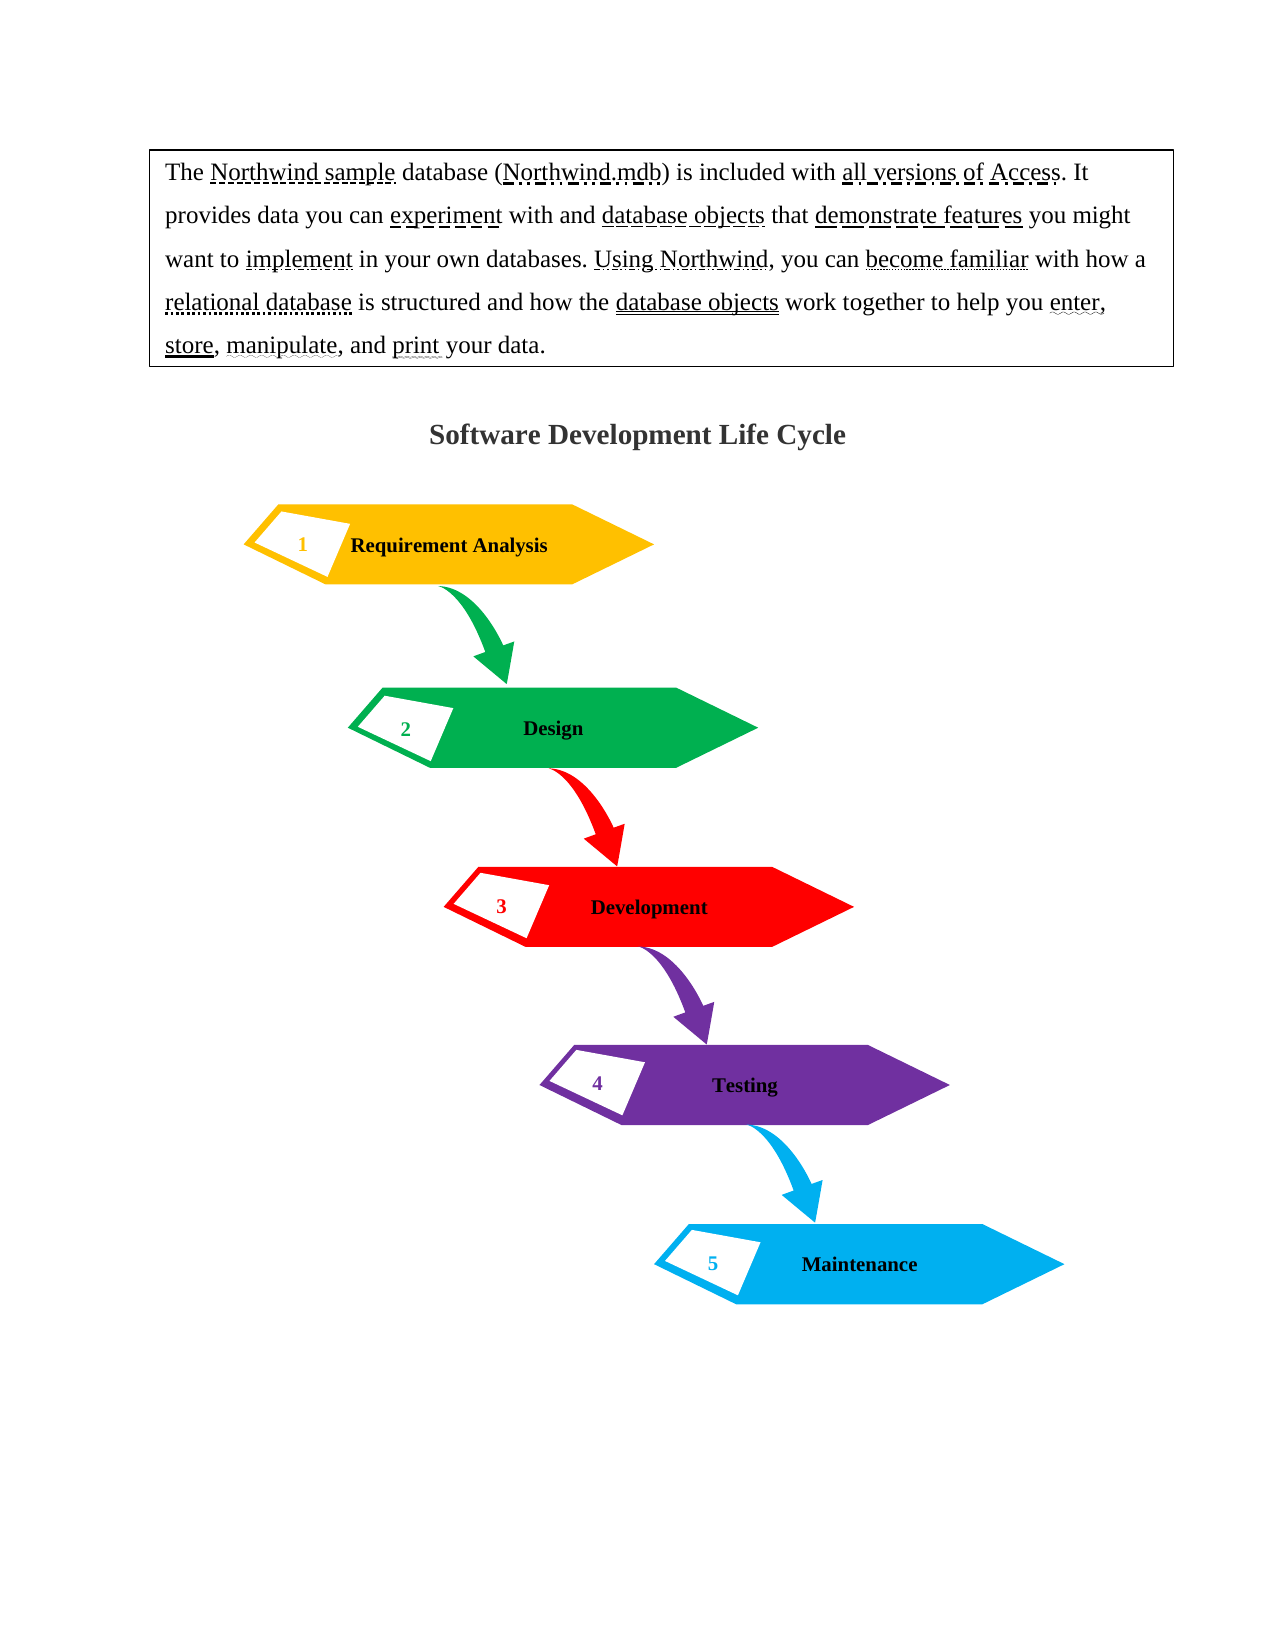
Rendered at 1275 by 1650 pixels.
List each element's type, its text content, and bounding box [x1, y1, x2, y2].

text Software Development Life Cycle [150, 417, 1125, 450]
